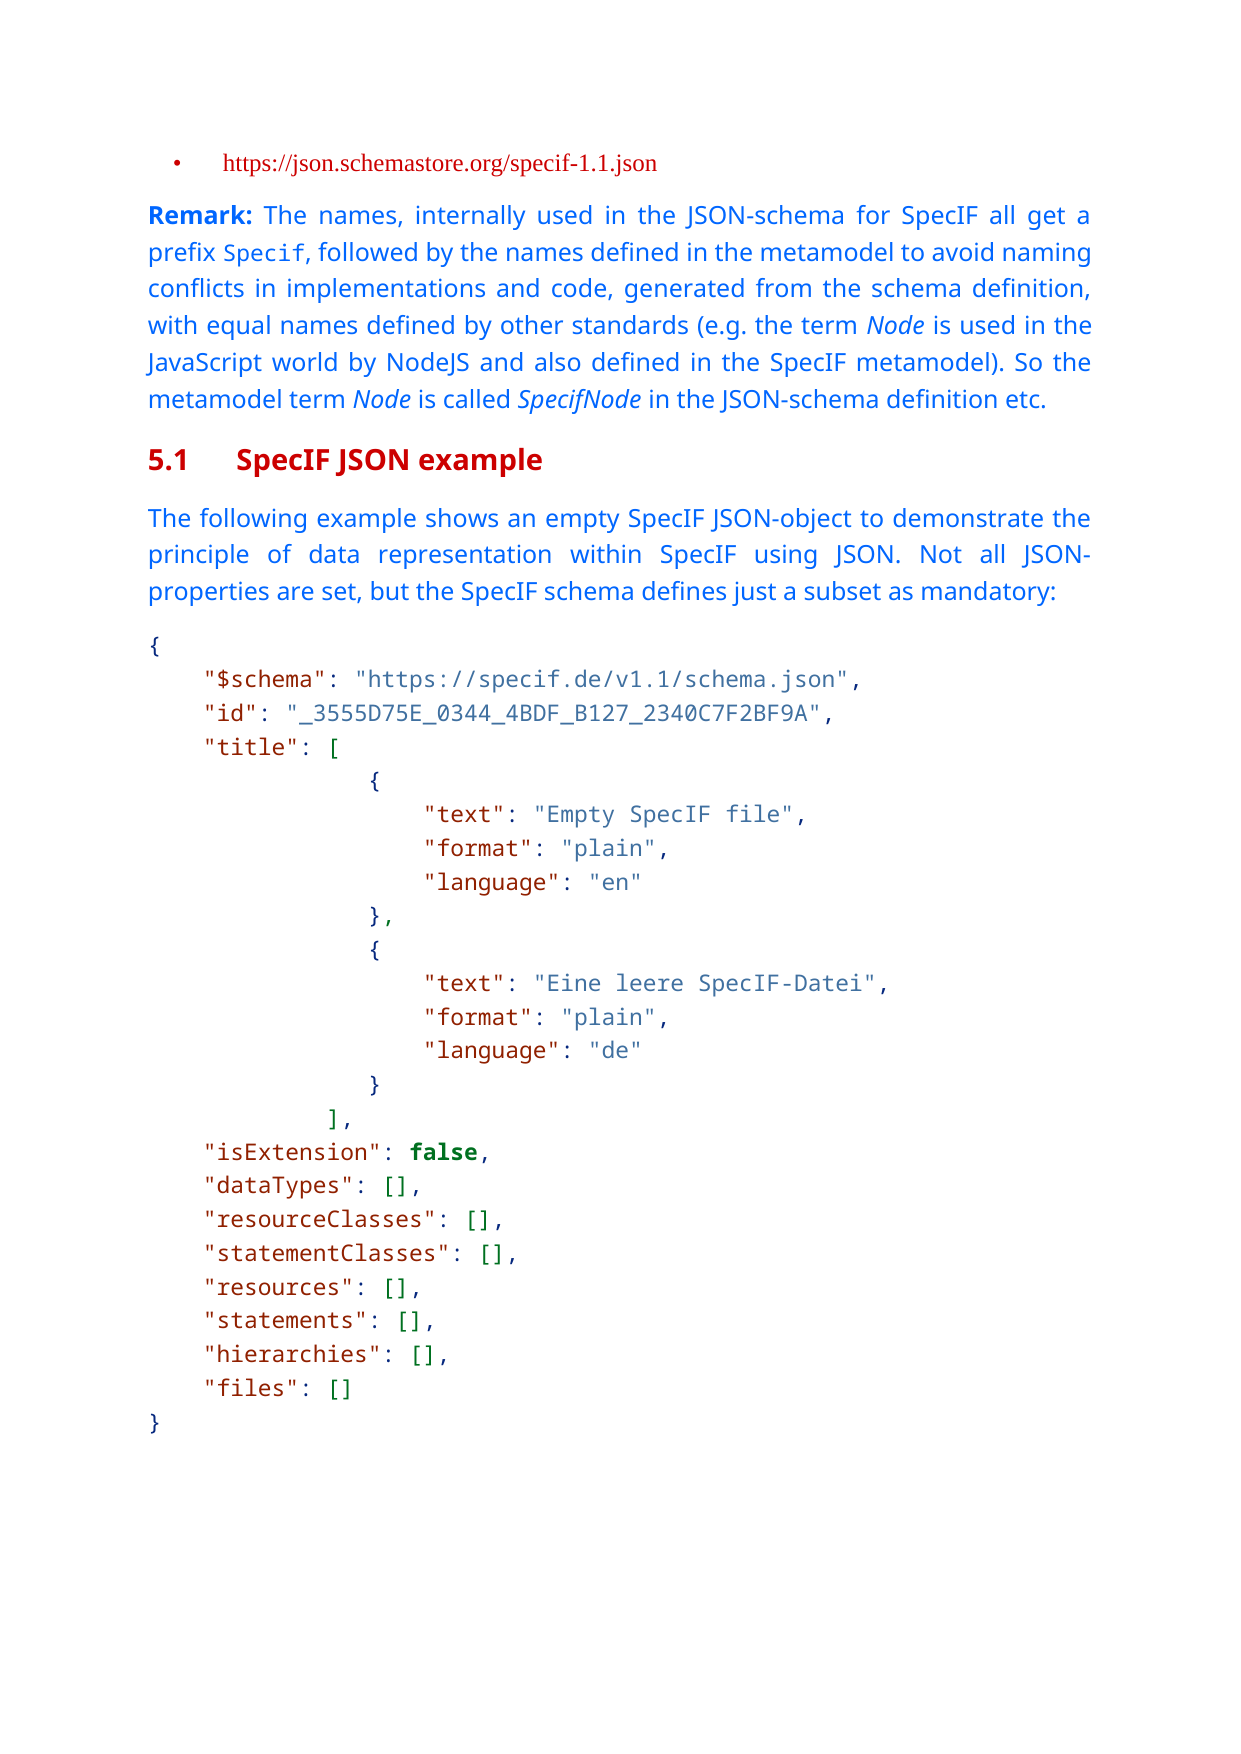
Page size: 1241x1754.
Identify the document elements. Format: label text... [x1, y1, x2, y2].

text { "$schema": "https://specif.de/v1.1/schema.json", "id": "_3555D75E_0344_4BDF_B127_2340C7F2BF9A", "title": [ { "text": "Empty SpecIF file", "format": "plain", "language": "en" }, { "text": "Eine leere SpecIF-Datei", "format": "plain", "language": "de" } ], "isExtension": false, "dataTypes": [], "resourceClasses": [], "statementClasses": [], "resources": [], "statements": [], "hierarchies": [], "files": [] } [148, 629, 1093, 1437]
subtitle SpecIF JSON example [148, 439, 1093, 478]
text Remark: The names, internally used in the JSON-schema for SpecIF all get a prefix Specif, followed by the names defined in the metamodel to avoid naming conflicts in implementations and code, generated from the schema definition, with equal names defined by other standards (e.g. the term Node is used in the JavaScript world by NodeJS and also defined in the SpecIF metamodel). So the metamodel term Node is called SpecifNode in the JSON-schema definition etc. [148, 197, 1093, 415]
list https://json.schemastore.org/specif-1.1.json [173, 148, 1093, 176]
text The following example shows an empty SpecIF JSON-object to demonstrate the principle of data representation within SpecIF using JSON. Not all JSON-properties are set, but the SpecIF schema defines just a subset as mandatory: [148, 500, 1093, 608]
